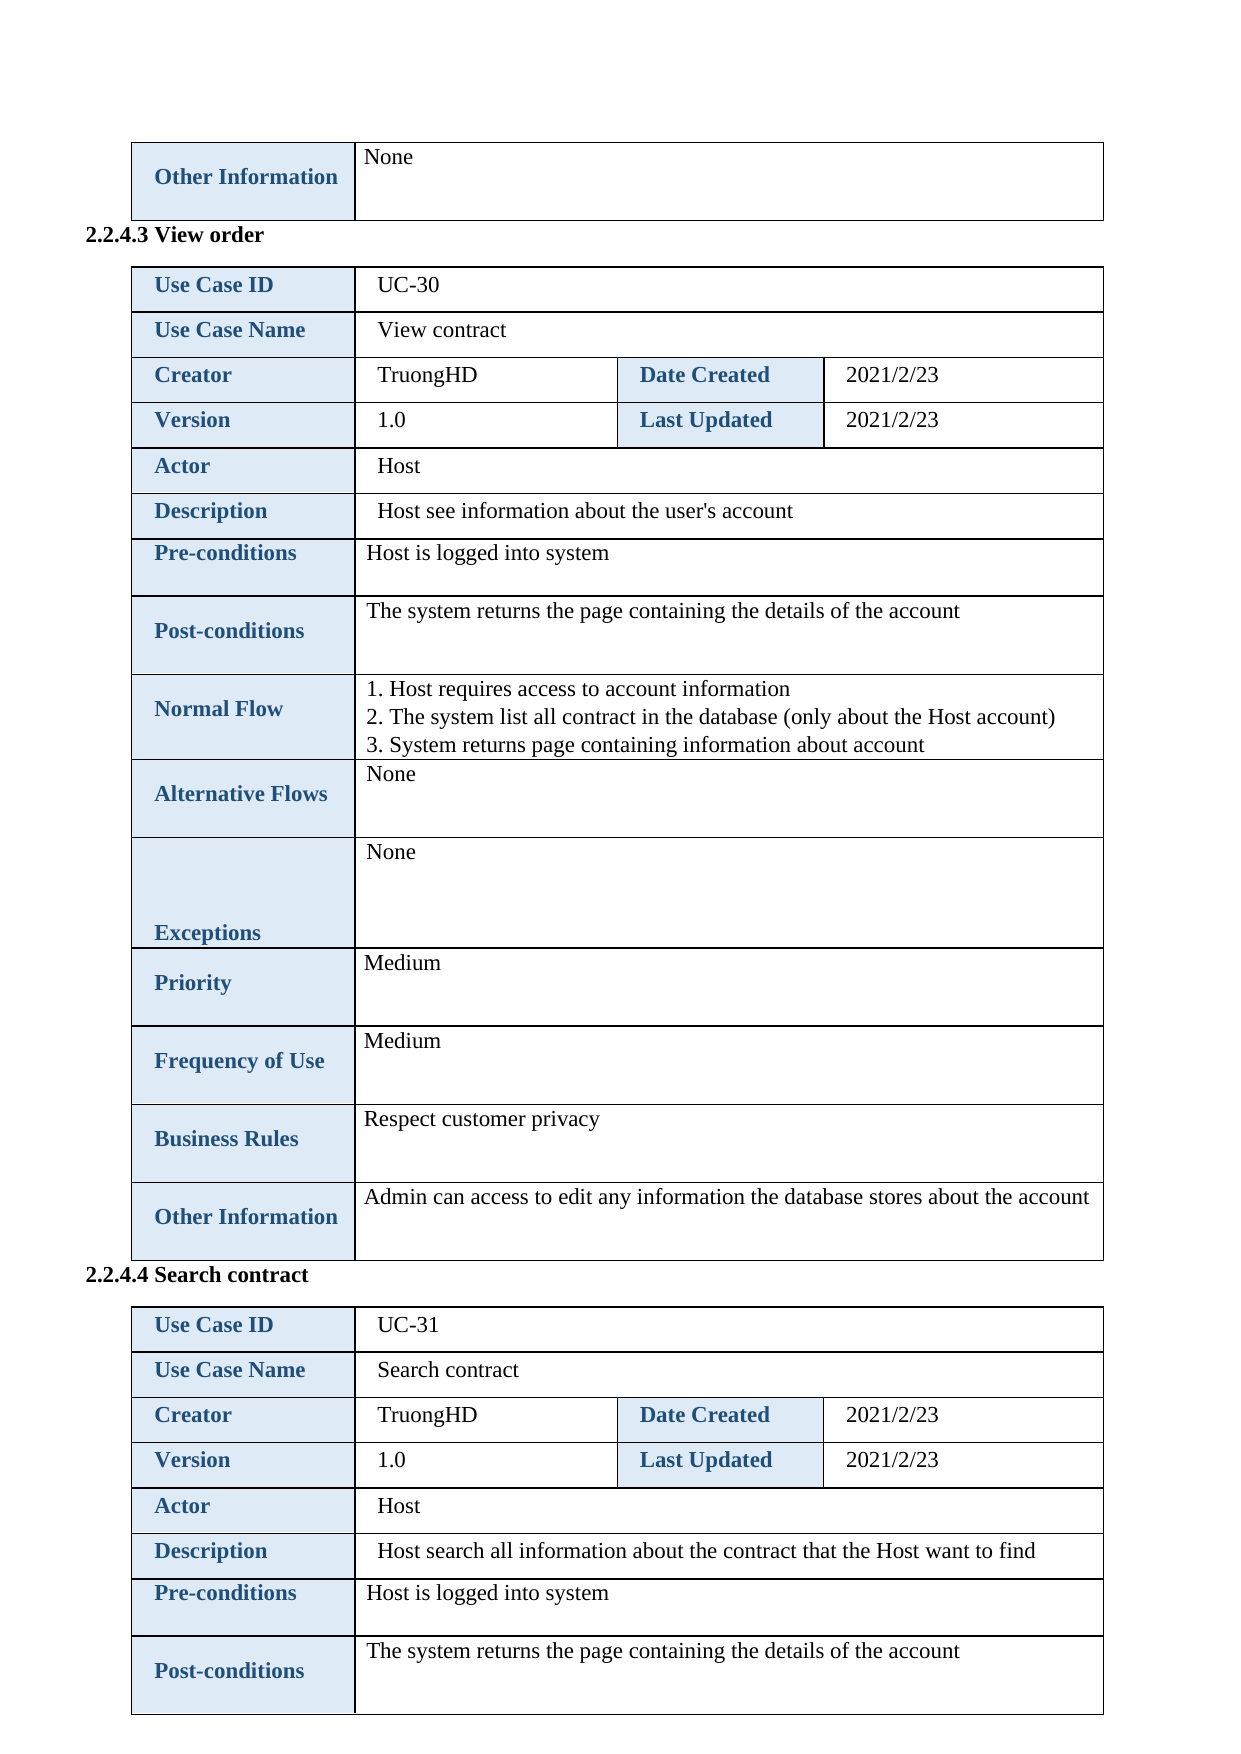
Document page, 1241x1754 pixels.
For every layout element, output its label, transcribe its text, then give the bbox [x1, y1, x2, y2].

table_cell Date Created [618, 1398, 823, 1442]
table_cell Post-conditions [132, 1637, 354, 1713]
text 2.2.4.3 View order [85, 221, 1215, 248]
table_cell 2021/2/23 [824, 1443, 1103, 1487]
table_cell Creator [132, 1398, 354, 1442]
table_cell Exceptions [132, 838, 354, 947]
table_cell Normal Flow [132, 675, 354, 759]
table_header Use Case ID [132, 1308, 354, 1351]
table_cell Other Information [132, 143, 354, 220]
table_cell Respect customer privacy [356, 1105, 1103, 1182]
table_cell Host is logged into system [356, 1580, 1103, 1635]
table_cell Actor [132, 1489, 354, 1532]
table_cell Host is logged into system [356, 540, 1103, 595]
table_cell Business Rules [132, 1105, 354, 1182]
text 2.2.4.4 Search contract [85, 1261, 1215, 1288]
table_cell TruongHD [356, 1398, 617, 1442]
table_cell 2021/2/23 [824, 1398, 1103, 1442]
table_cell Medium [356, 949, 1103, 1025]
table_cell The system returns the page containing the details of the account [356, 597, 1103, 673]
table_cell None [356, 143, 1103, 220]
table_cell TruongHD [356, 358, 617, 402]
table_cell Other Information [132, 1183, 354, 1260]
table_cell View contract [356, 313, 1103, 357]
table_cell Creator [132, 358, 354, 402]
table_cell Pre-conditions [132, 1580, 354, 1635]
table_cell Last Updated [618, 1443, 823, 1487]
table_cell Medium [356, 1027, 1103, 1103]
table_cell The system returns the page containing the details of the account [356, 1637, 1103, 1713]
table_cell Alternative Flows [132, 760, 354, 837]
table_cell 1. Host requires access to account information 2. The system list all contract in the database (only about the Host account) 3. System returns page containing information about account [356, 675, 1103, 759]
table_cell Last Updated [618, 403, 823, 447]
table_cell Date Created [618, 358, 823, 402]
table_cell Search contract [356, 1353, 1103, 1397]
table_cell 2021/2/23 [825, 403, 1103, 447]
table_cell Use Case Name [132, 1353, 354, 1397]
table_cell Version [132, 403, 354, 447]
table_cell Description [132, 494, 354, 538]
table_cell None [356, 760, 1103, 837]
table_cell Actor [132, 449, 354, 492]
table_cell 1.0 [356, 1443, 617, 1487]
table_cell Post-conditions [132, 597, 354, 673]
table_header UC-30 [356, 268, 1103, 311]
table_cell Host [356, 1489, 1103, 1532]
table_header UC-31 [356, 1308, 1103, 1351]
table_cell Host search all information about the contract that the Host want to find [356, 1534, 1103, 1578]
table_cell Pre-conditions [132, 540, 354, 595]
table_cell Host see information about the user's account [356, 494, 1103, 538]
table_cell 1.0 [356, 403, 617, 447]
table_cell Description [132, 1534, 354, 1578]
table_cell Version [132, 1443, 354, 1487]
table_cell 2021/2/23 [825, 358, 1103, 402]
table_cell None [356, 838, 1103, 947]
table_cell Priority [132, 949, 354, 1025]
table_cell Admin can access to edit any information the database stores about the account [356, 1183, 1103, 1260]
table_cell Host [356, 449, 1103, 492]
table_cell Use Case Name [132, 313, 354, 357]
table_cell Frequency of Use [132, 1027, 354, 1103]
table_header Use Case ID [132, 268, 354, 311]
